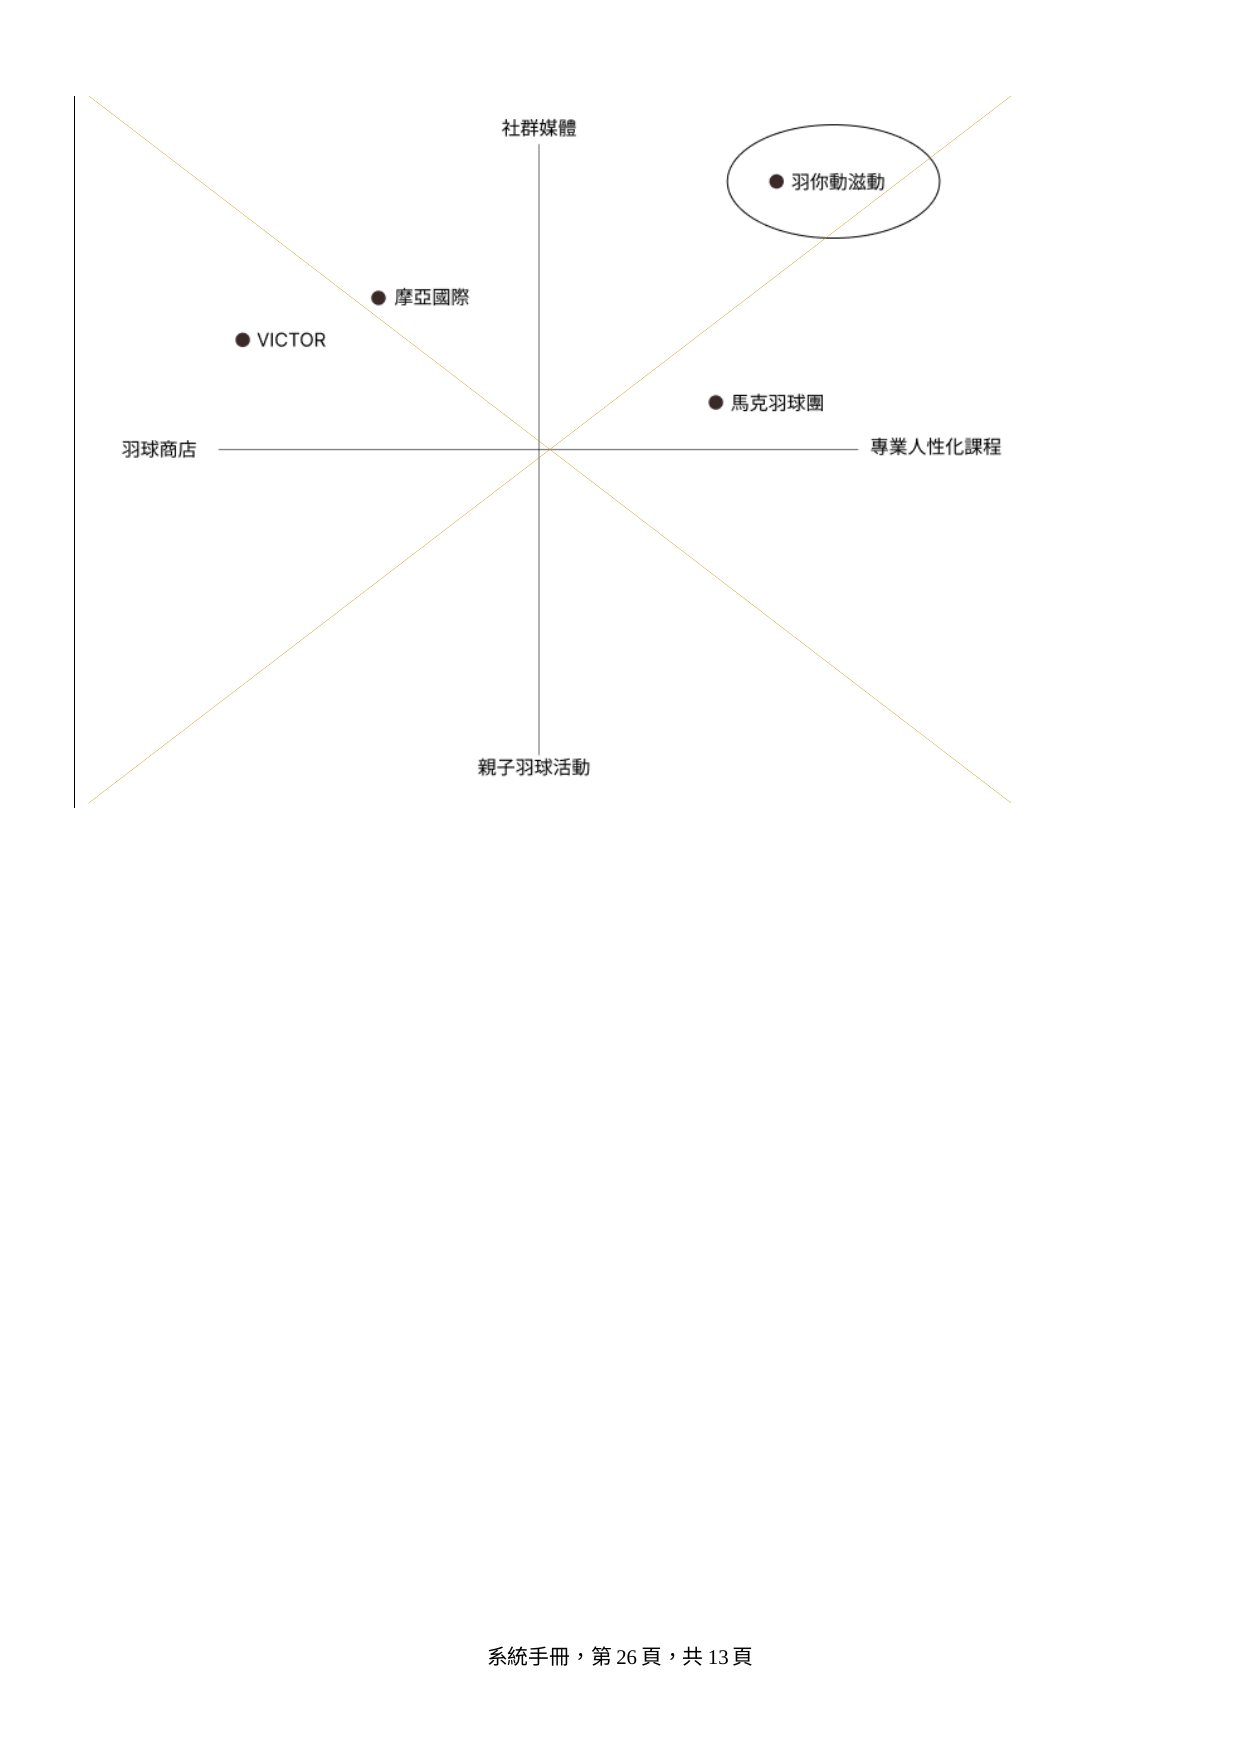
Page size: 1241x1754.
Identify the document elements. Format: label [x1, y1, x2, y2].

picture [89, 451, 1010, 804]
picture [551, 97, 1012, 802]
picture [90, 95, 1010, 448]
picture [88, 97, 548, 802]
